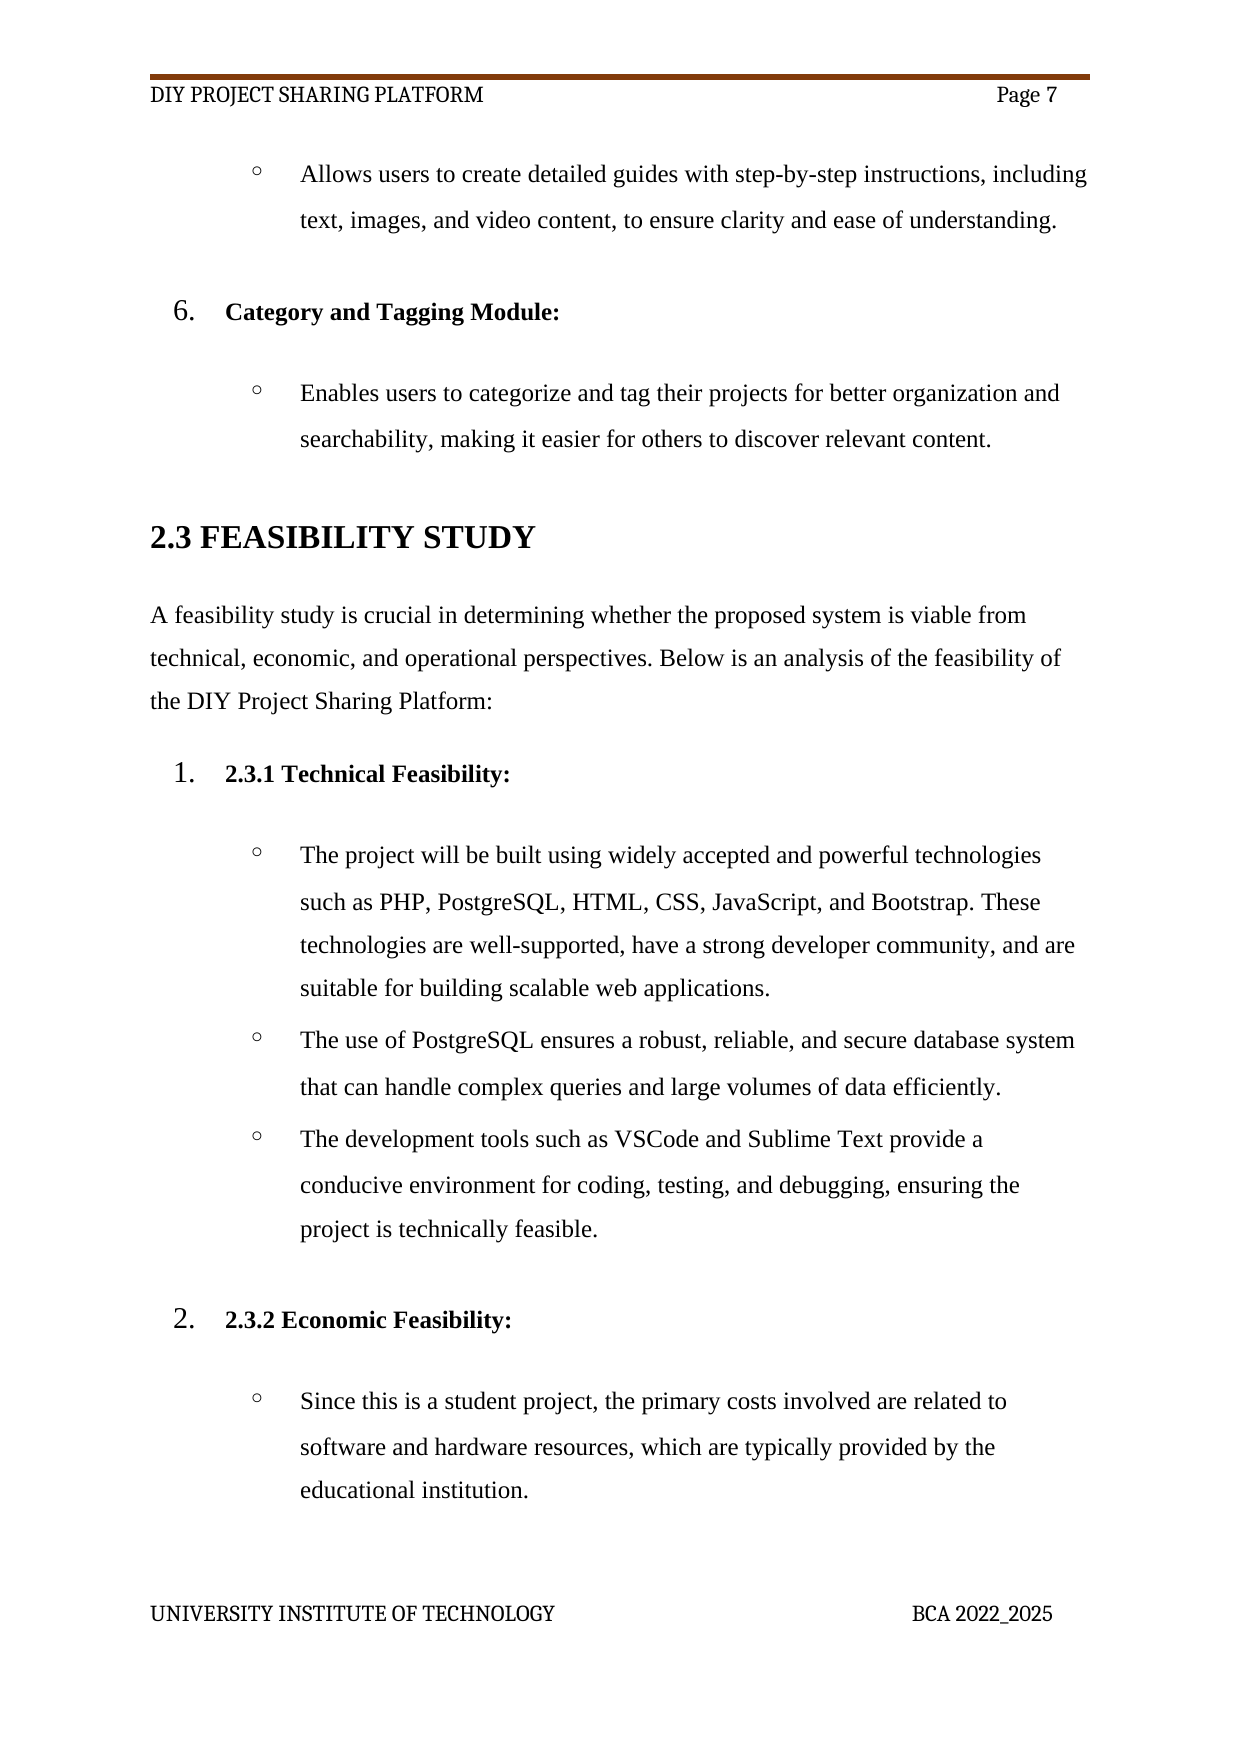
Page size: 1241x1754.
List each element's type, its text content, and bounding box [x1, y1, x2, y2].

text 2.3 FEASIBILITY STUDY [150, 518, 1090, 556]
list The project will be built using widely accepted and powerful technologies such as PHP, PostgreSQL, HTML, CSS, JavaScript, and Bootstrap. These technologies are well-supported, have a strong developer community, and are suitable for building scalable web applications. [248, 832, 1090, 1002]
list 2.3.1 Technical Feasibility: [173, 754, 1090, 789]
list Since this is a student project, the primary costs involved are related to software and hardware resources, which are typically provided by the educational institution. [248, 1377, 1090, 1504]
list The use of PostgreSQL ensures a robust, reliable, and secure database system that can handle complex queries and large volumes of data efficiently. [248, 1016, 1090, 1101]
list Category and Tagging Module: [173, 292, 1090, 326]
list Enables users to categorize and tag their projects for better organization and searchability, making it easier for others to discover relevant content. [248, 369, 1090, 453]
list 2.3.2 Economic Feasibility: [173, 1300, 1090, 1335]
list Allows users to create detailed guides with step-by-step instructions, including text, images, and video content, to ensure clarity and ease of understanding. [248, 150, 1090, 234]
text A feasibility study is crucial in determining whether the proposed system is viable from technical, economic, and operational perspectives. Below is an analysis of the feasibility of the DIY Project Sharing Platform: [150, 600, 1090, 715]
list The development tools such as VSCode and Sublime Text provide a conducive environment for coding, testing, and debugging, ensuring the project is technically feasible. [248, 1115, 1090, 1242]
